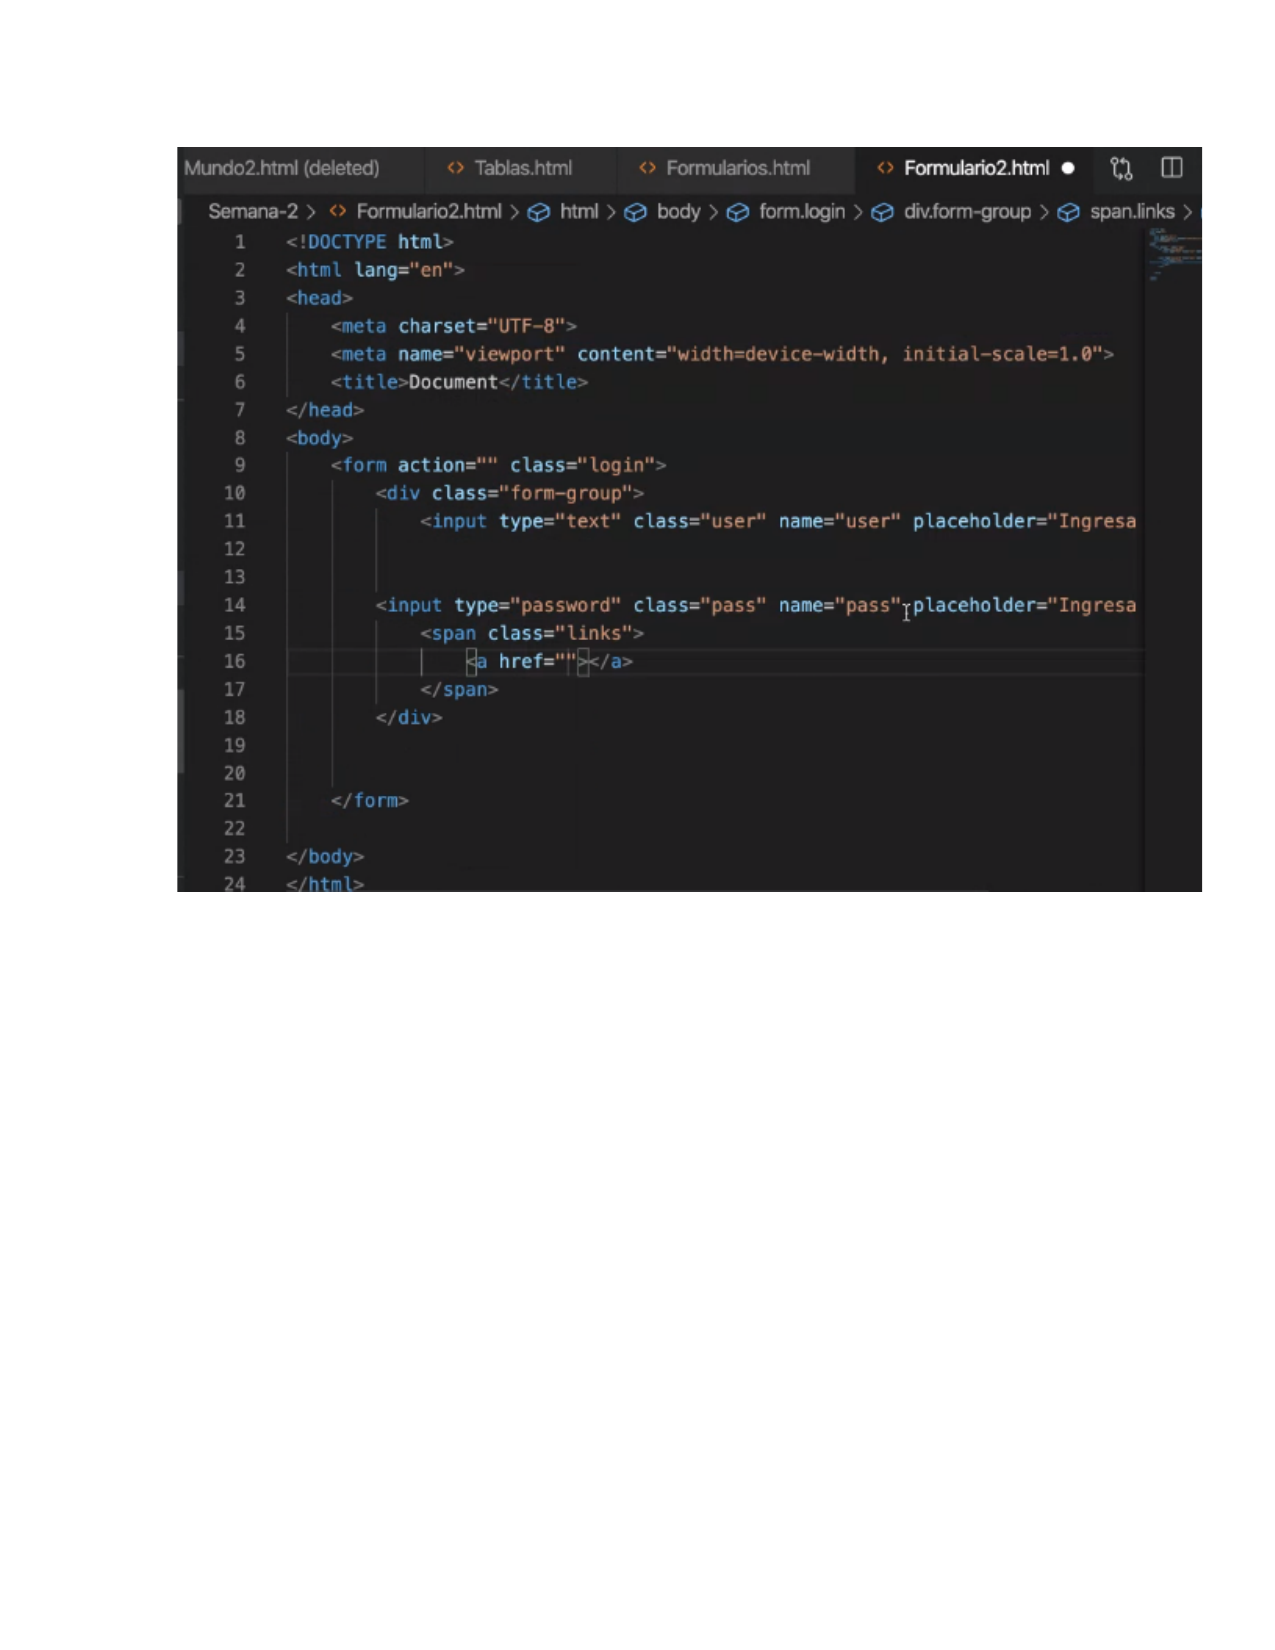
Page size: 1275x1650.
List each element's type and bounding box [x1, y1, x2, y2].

picture [177, 147, 1203, 892]
